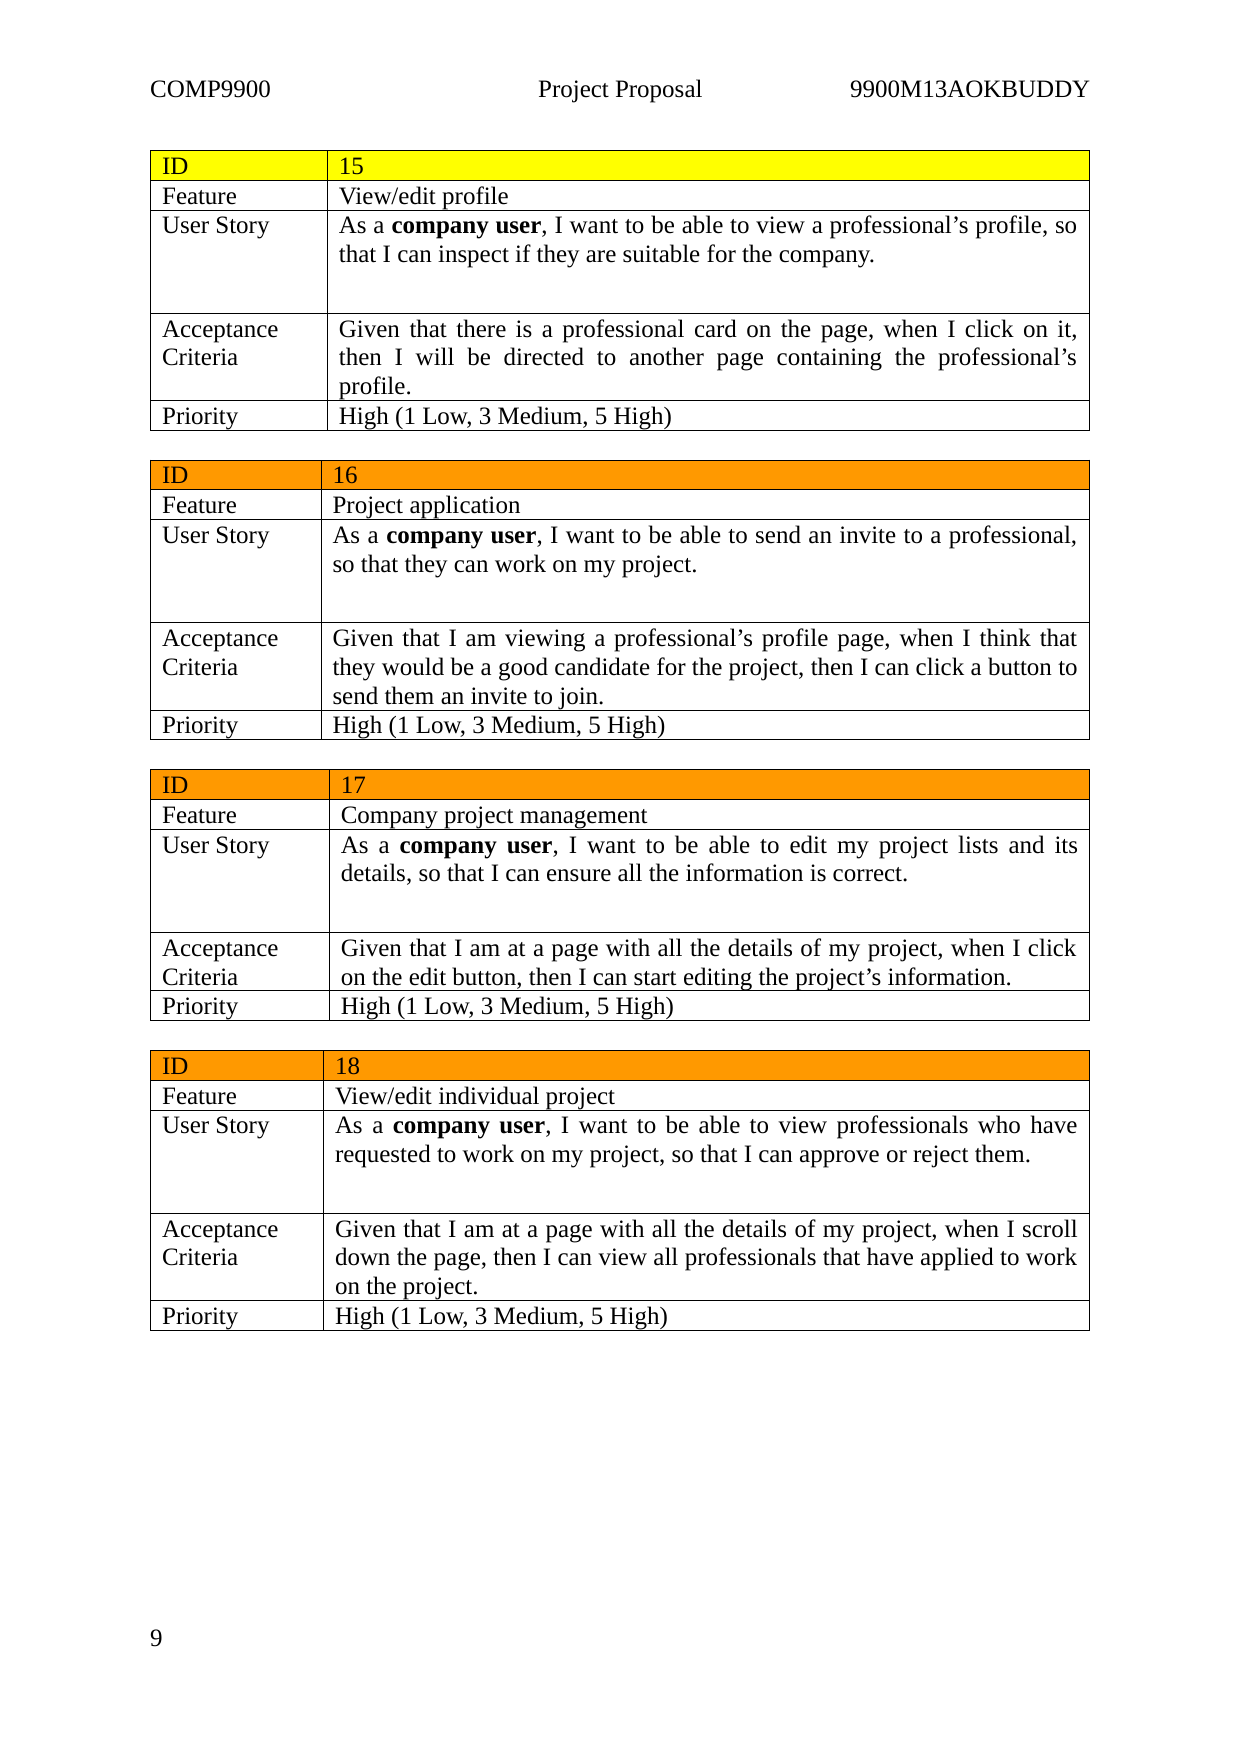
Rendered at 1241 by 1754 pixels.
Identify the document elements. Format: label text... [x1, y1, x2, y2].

table_cell Given that I am at a page with all the details of my project, when I scroll down the page, then I can view all professionals that have applied to work on the project. [324, 1214, 1089, 1300]
table_cell As a company user, I want to be able to view a professional’s profile, so that I can inspect if they are suitable for the company. [328, 211, 1089, 313]
table_cell Feature [151, 800, 329, 829]
table_cell As a company user, I want to be able to edit my project lists and its details, so that I can ensure all the information is correct. [330, 830, 1089, 932]
table_cell Feature [151, 1081, 323, 1109]
table_cell Acceptance Criteria [151, 314, 327, 400]
table_cell Priority [151, 401, 327, 430]
table_header 15 [328, 151, 1089, 180]
table_cell User Story [151, 520, 321, 622]
table_cell Priority [151, 1301, 323, 1330]
table_header ID [151, 151, 327, 180]
table_cell Given that I am viewing a professional’s profile page, when I think that they would be a good candidate for the project, then I can click a button to send them an invite to join. [322, 623, 1089, 709]
table_cell As a company user, I want to be able to send an invite to a professional, so that they can work on my project. [322, 520, 1089, 622]
table_cell Project application [322, 490, 1089, 519]
table_cell Priority [151, 711, 321, 739]
table_cell View/edit profile [328, 181, 1089, 209]
table_cell High (1 Low, 3 Medium, 5 High) [322, 711, 1089, 739]
table_cell High (1 Low, 3 Medium, 5 High) [330, 991, 1089, 1020]
table_cell Feature [151, 181, 327, 209]
table_header ID [151, 770, 329, 799]
table_cell Acceptance Criteria [151, 623, 321, 709]
table_header 16 [322, 461, 1089, 489]
table_cell Priority [151, 991, 329, 1020]
table_cell Company project management [330, 800, 1089, 829]
table_cell Given that I am at a page with all the details of my project, when I click on the edit button, then I can start editing the project’s information. [330, 933, 1089, 990]
table_cell Given that there is a professional card on the page, when I click on it, then I will be directed to another page containing the professional’s profile. [328, 314, 1089, 400]
table_cell User Story [151, 1111, 323, 1213]
table_cell As a company user, I want to be able to view professionals who have requested to work on my project, so that I can approve or reject them. [324, 1111, 1089, 1213]
table_cell View/edit individual project [324, 1081, 1089, 1109]
table_cell Acceptance Criteria [151, 933, 329, 990]
table_header 17 [330, 770, 1089, 799]
table_header 18 [324, 1051, 1089, 1080]
table_cell User Story [151, 211, 327, 313]
table_cell High (1 Low, 3 Medium, 5 High) [324, 1301, 1089, 1330]
table_header ID [151, 1051, 323, 1080]
table_cell Feature [151, 490, 321, 519]
table_cell High (1 Low, 3 Medium, 5 High) [328, 401, 1089, 430]
table_cell User Story [151, 830, 329, 932]
table_header ID [151, 461, 321, 489]
table_cell Acceptance Criteria [151, 1214, 323, 1300]
